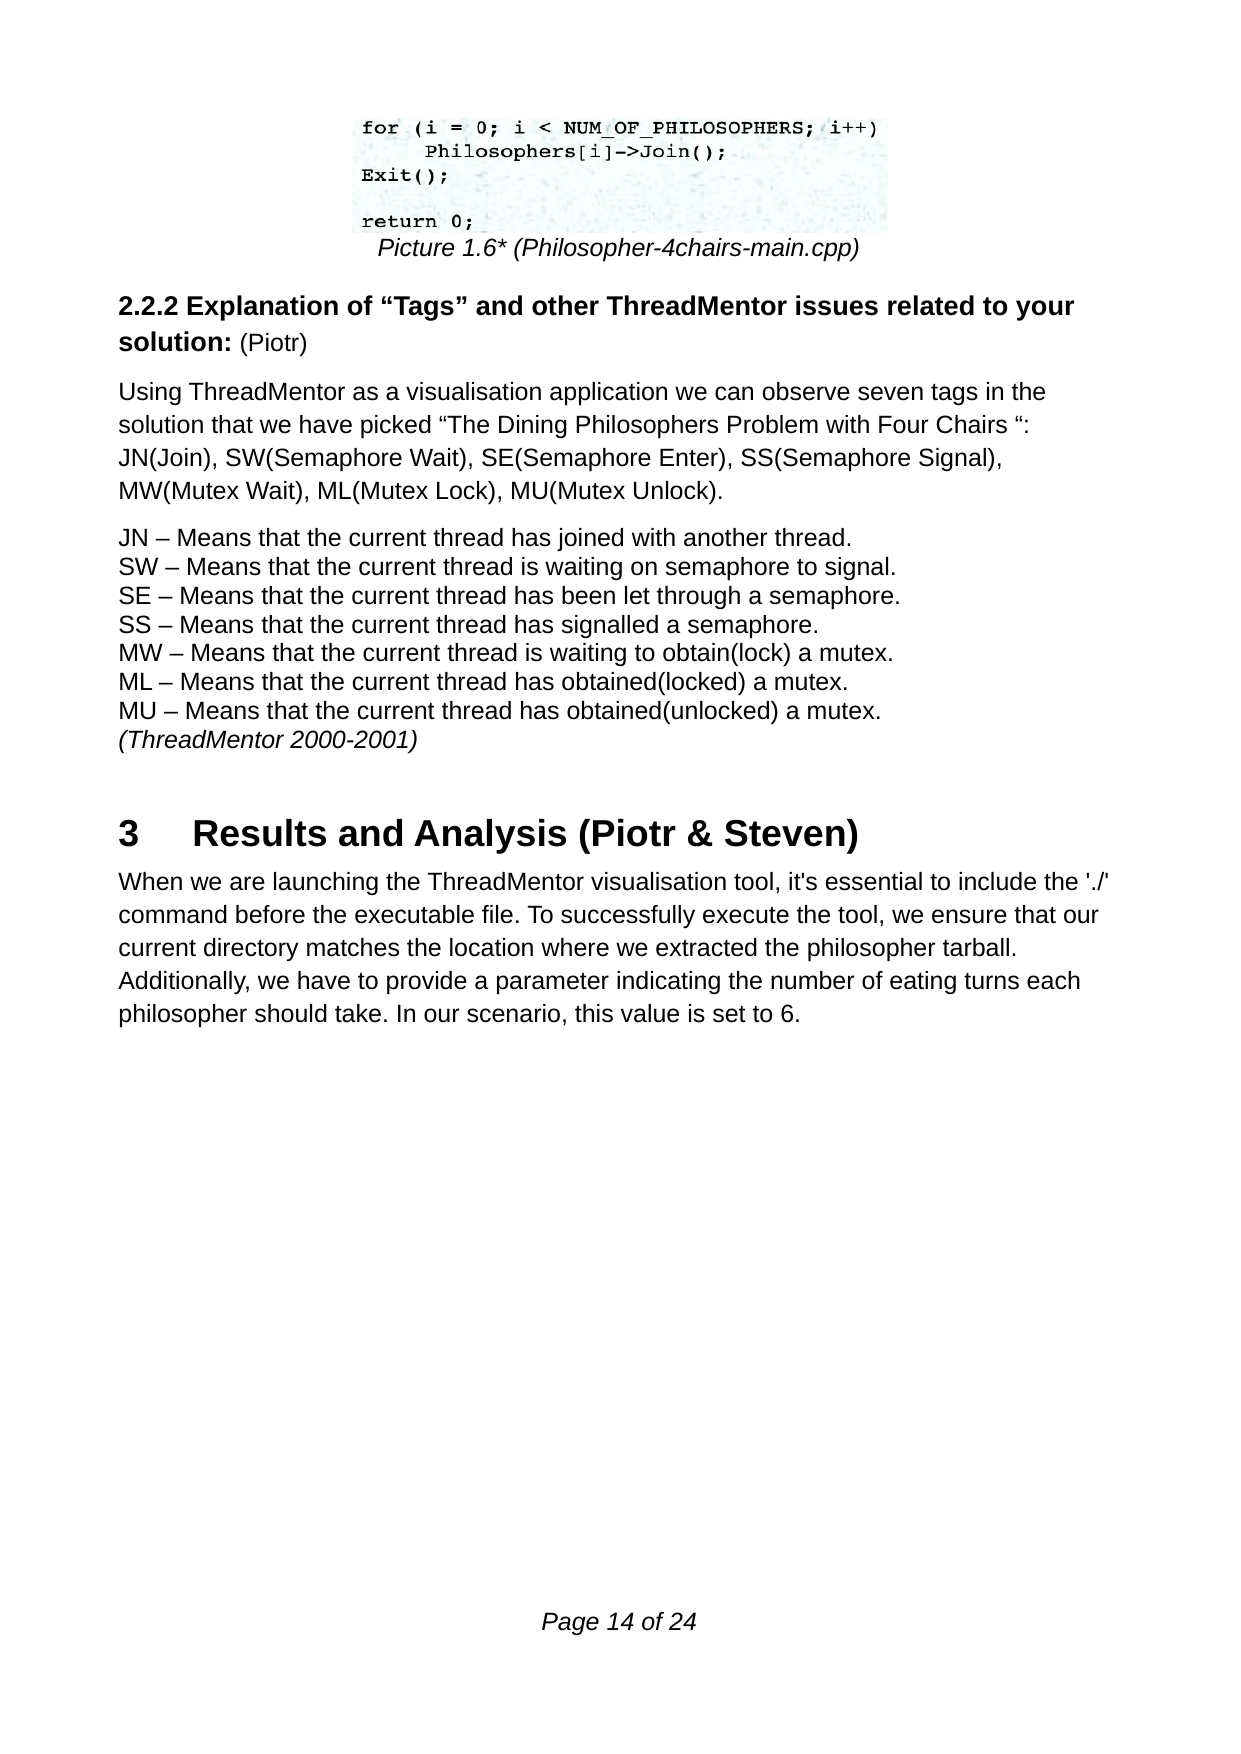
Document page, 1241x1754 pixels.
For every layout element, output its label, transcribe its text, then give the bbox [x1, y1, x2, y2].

subtitle Results and Analysis (Piotr & Steven) [118, 811, 1122, 854]
text 2.2.2 Explanation of “Tags” and other ThreadMentor issues related to your solution: (Piotr) [118, 290, 1122, 357]
text JN – Means that the current thread has joined with another thread. [118, 523, 1122, 552]
text MW – Means that the current thread is waiting to obtain(lock) a mutex. [118, 638, 1122, 667]
text ML – Means that the current thread has obtained(locked) a mutex. [118, 667, 1122, 696]
picture [352, 118, 888, 233]
text (ThreadMentor 2000-2001) [118, 724, 1122, 753]
text Using ThreadMentor as a visualisation application we can observe seven tags in the solution that we have picked “The Dining Philosophers Problem with Four Chairs “: JN(Join), SW(Semaphore Wait), SE(Semaphore Enter), SS(Semaphore Signal), MW(Mutex Wait), ML(Mutex Lock), MU(Mutex Unlock). [118, 377, 1122, 504]
text SS – Means that the current thread has signalled a semaphore. [118, 609, 1122, 638]
text When we are launching the ThreadMentor visualisation tool, it's essential to include the './' command before the executable file. To successfully execute the tool, we ensure that our current directory matches the location where we extracted the philosopher tarball. Additionally, we have to provide a parameter indicating the number of eating turns each philosopher should take. In our scenario, this value is set to 6. [118, 867, 1122, 1028]
text Picture 1.6* (Philosopher-4chairs-main.cpp) [118, 233, 1122, 261]
text SW – Means that the current thread is waiting on semaphore to signal. [118, 552, 1122, 581]
text MU – Means that the current thread has obtained(unlocked) a mutex. [118, 696, 1122, 724]
text SE – Means that the current thread has been let through a semaphore. [118, 581, 1122, 609]
